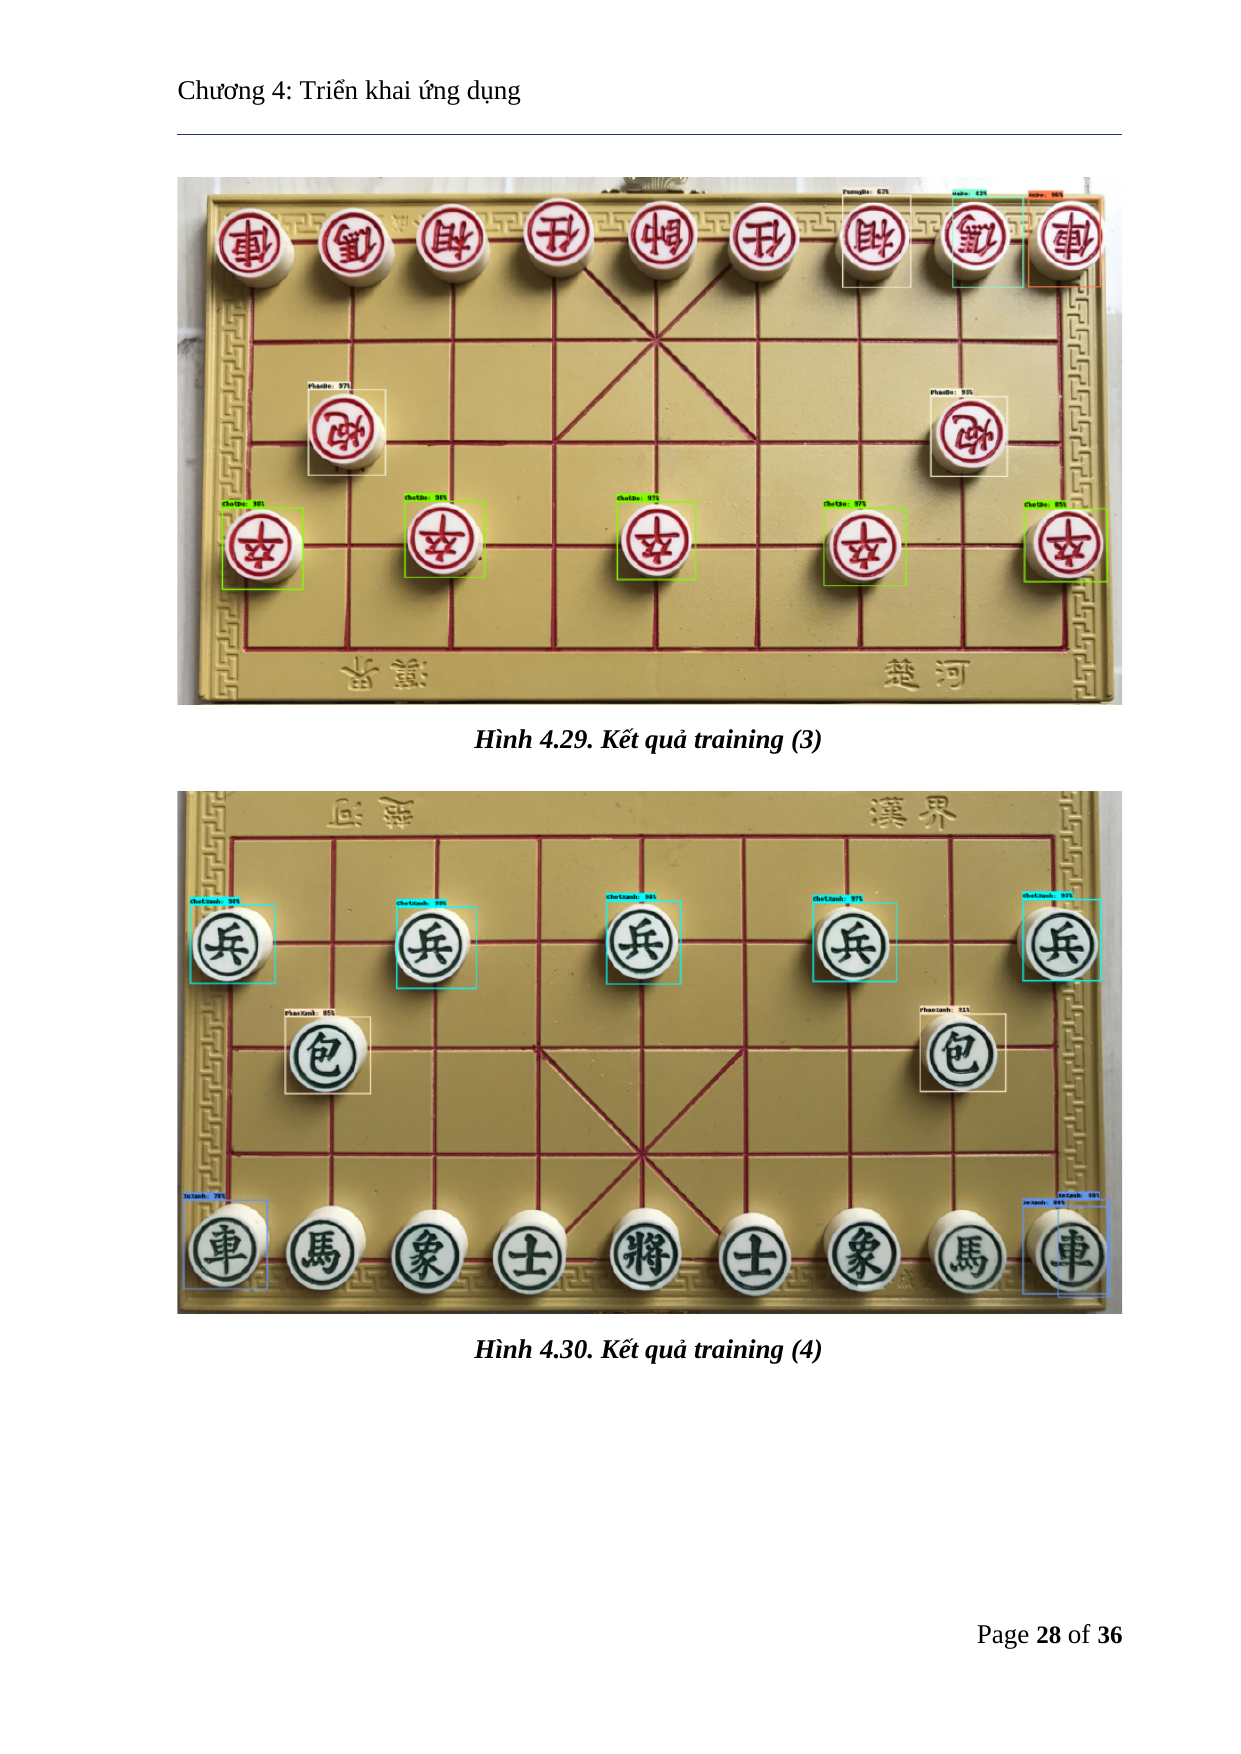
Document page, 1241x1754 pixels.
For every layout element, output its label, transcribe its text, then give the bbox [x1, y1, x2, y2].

text Hình 4.19. Kết quả training (4) [177, 1333, 1122, 1364]
picture [177, 791, 1123, 1314]
picture [177, 177, 1123, 705]
text Hình 4.18. Kết quả training (3) [177, 724, 1122, 755]
